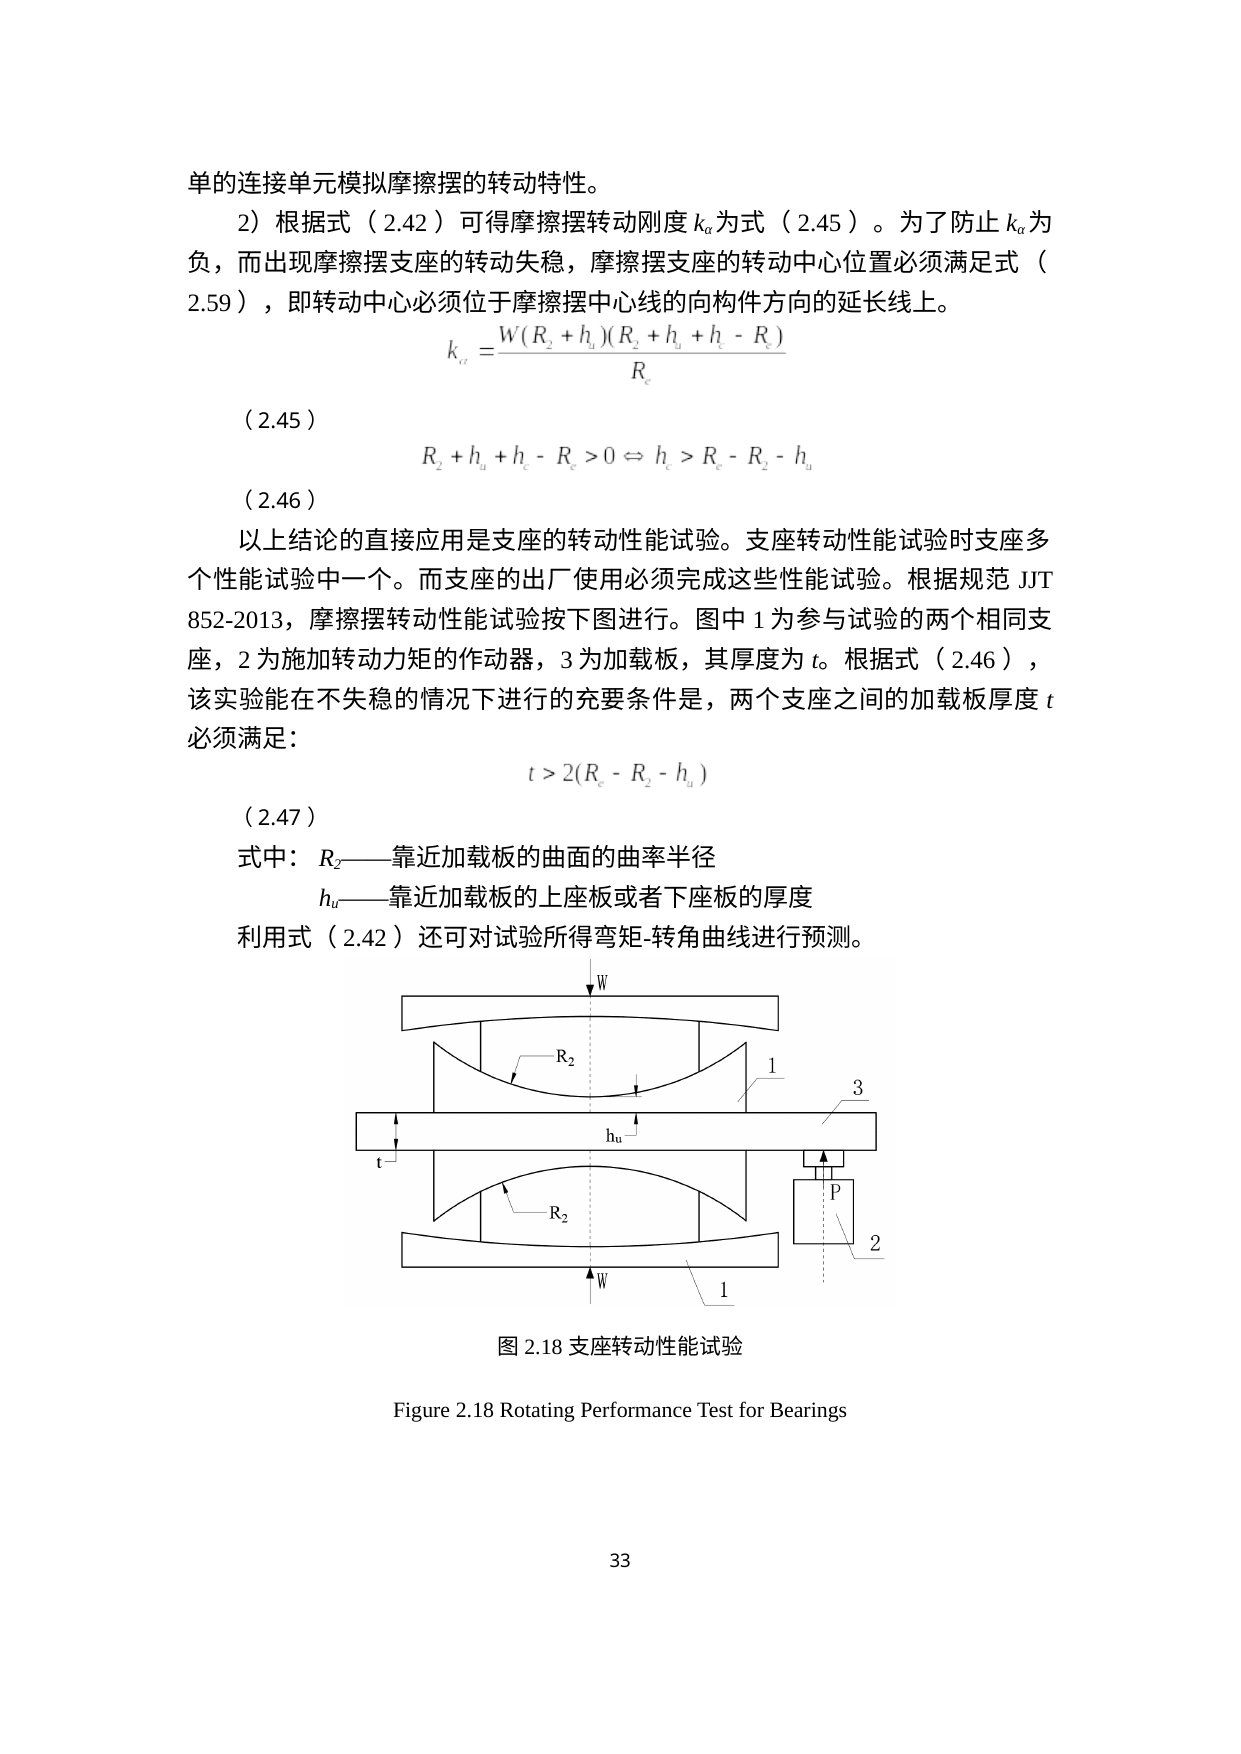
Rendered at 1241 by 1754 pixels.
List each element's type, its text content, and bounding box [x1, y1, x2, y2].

text 式中： R2——靠近加载板的曲面的曲率半径 [187, 836, 1053, 876]
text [187, 161, 1053, 201]
text 利用式（ 2.42 ）还可对试验所得弯矩-转角曲线进行预测。 [187, 916, 1053, 955]
text 以上结论的直接应用是支座的转动性能试验。支座转动性能试验时支座多个性能试验中一个。而支座的出厂使用必须完成这些性能试验。根据规范JJT 852-2013，摩擦摆转动性能试验按下图进行。图中1为参与试验的两个相同支座，2为施加转动力矩的作动器，3为加载板，其厚度为t。根据式（ 2.46 ），该实验能在不失稳的情况下进行的充要条件是，两个支座之间的加载板厚度t必须满足： [187, 519, 1053, 757]
text 2）根据式（ 2.42 ）可得摩擦摆转动刚度kα为式（ 2.45 ）。为了防止kα为负，而出现摩擦摆支座的转动失稳，摩擦摆支座的转动中心位置必须满足式（ 2.59 ），即转动中心必须位于摩擦摆中心线的向构件方向的延长线上。 [187, 201, 1053, 320]
picture [344, 955, 896, 1309]
text hu——靠近加载板的上座板或者下座板的厚度 [187, 876, 1053, 916]
